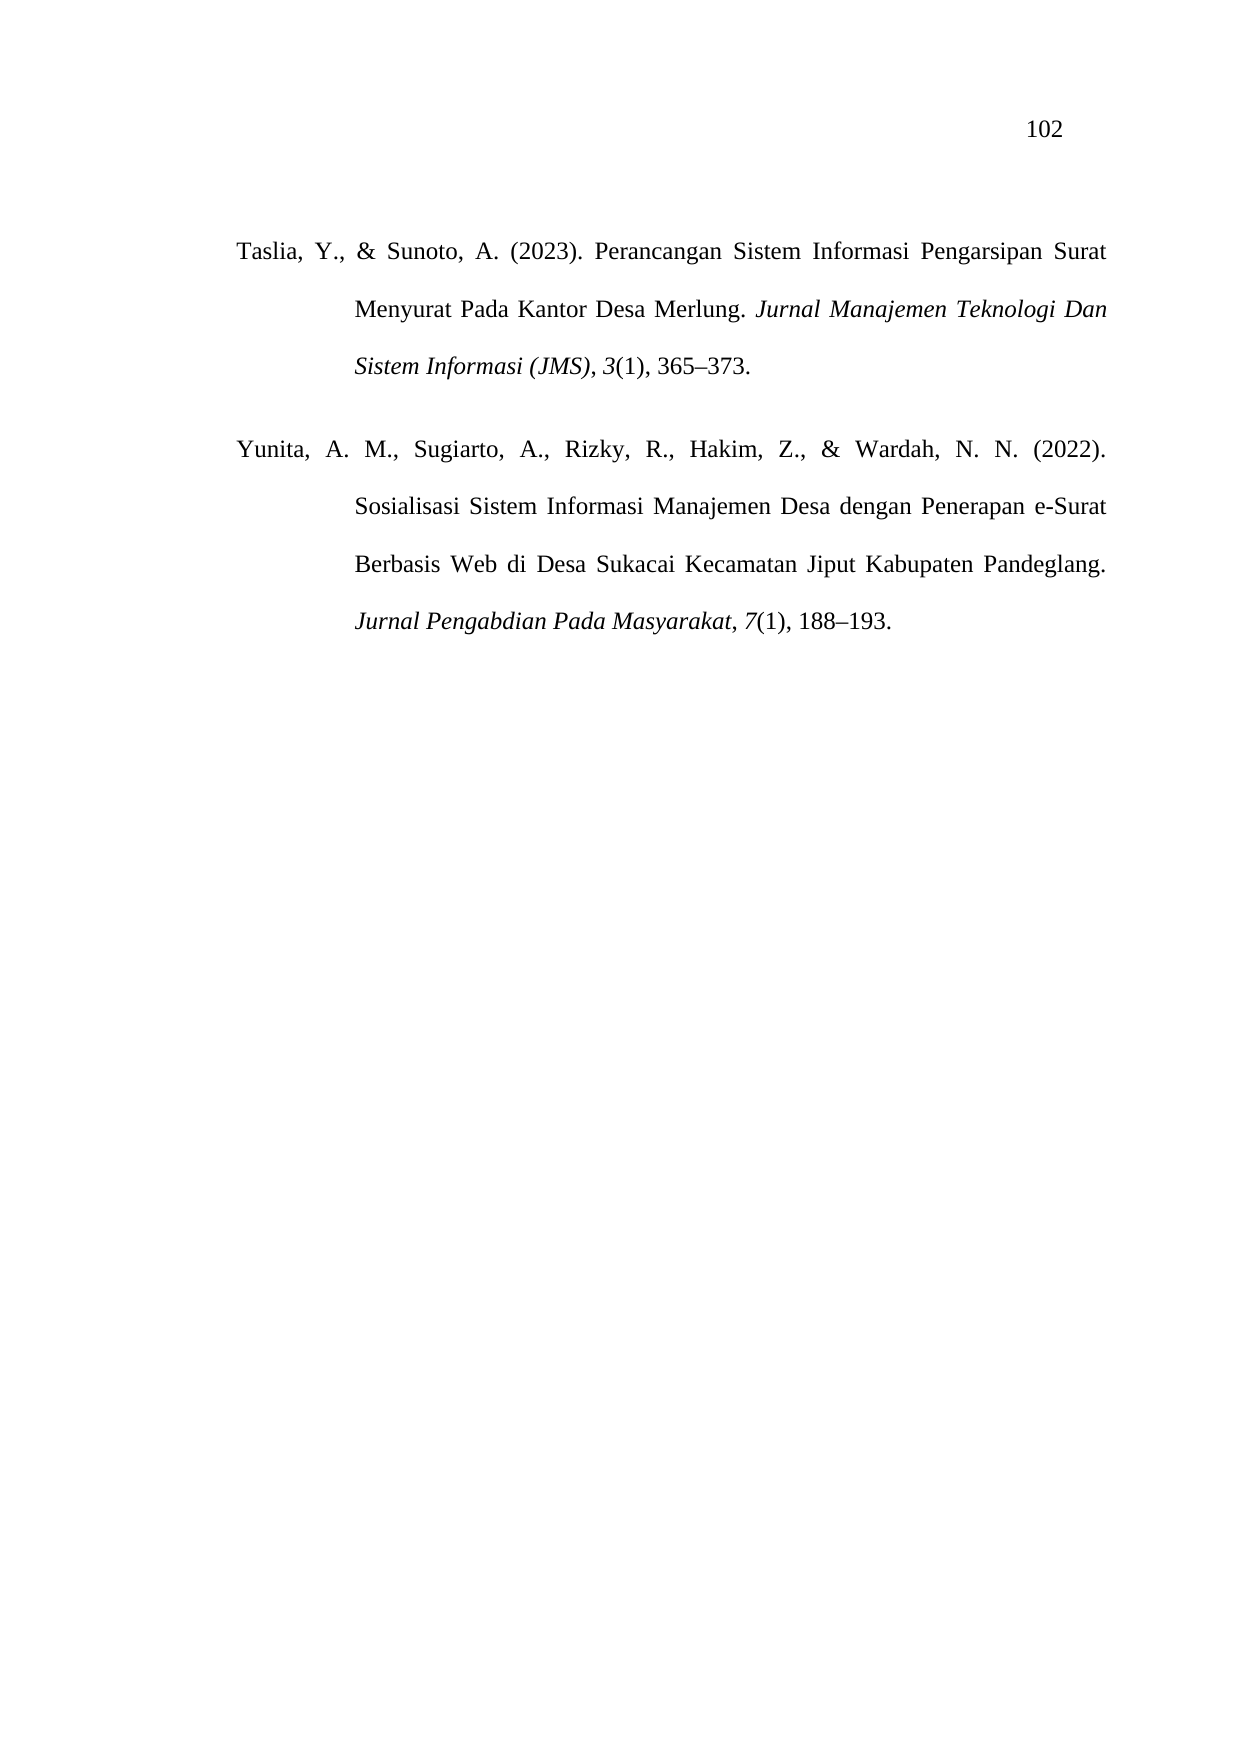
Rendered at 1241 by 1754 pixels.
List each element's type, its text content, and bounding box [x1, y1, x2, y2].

text Taslia, Y., & Sunoto, A. (2023). Perancangan Sistem Informasi Pengarsipan Surat Menyurat Pada Kantor Desa Merlung. Jurnal Manajemen Teknologi Dan Sistem Informasi (JMS), 3(1), 365–373. [236, 236, 1107, 380]
text Yunita, A. M., Sugiarto, A., Rizky, R., Hakim, Z., & Wardah, N. N. (2022). Sosialisasi Sistem Informasi Manajemen Desa dengan Penerapan e-Surat Berbasis Web di Desa Sukacai Kecamatan Jiput Kabupaten Pandeglang. Jurnal Pengabdian Pada Masyarakat, 7(1), 188–193. [236, 434, 1107, 635]
